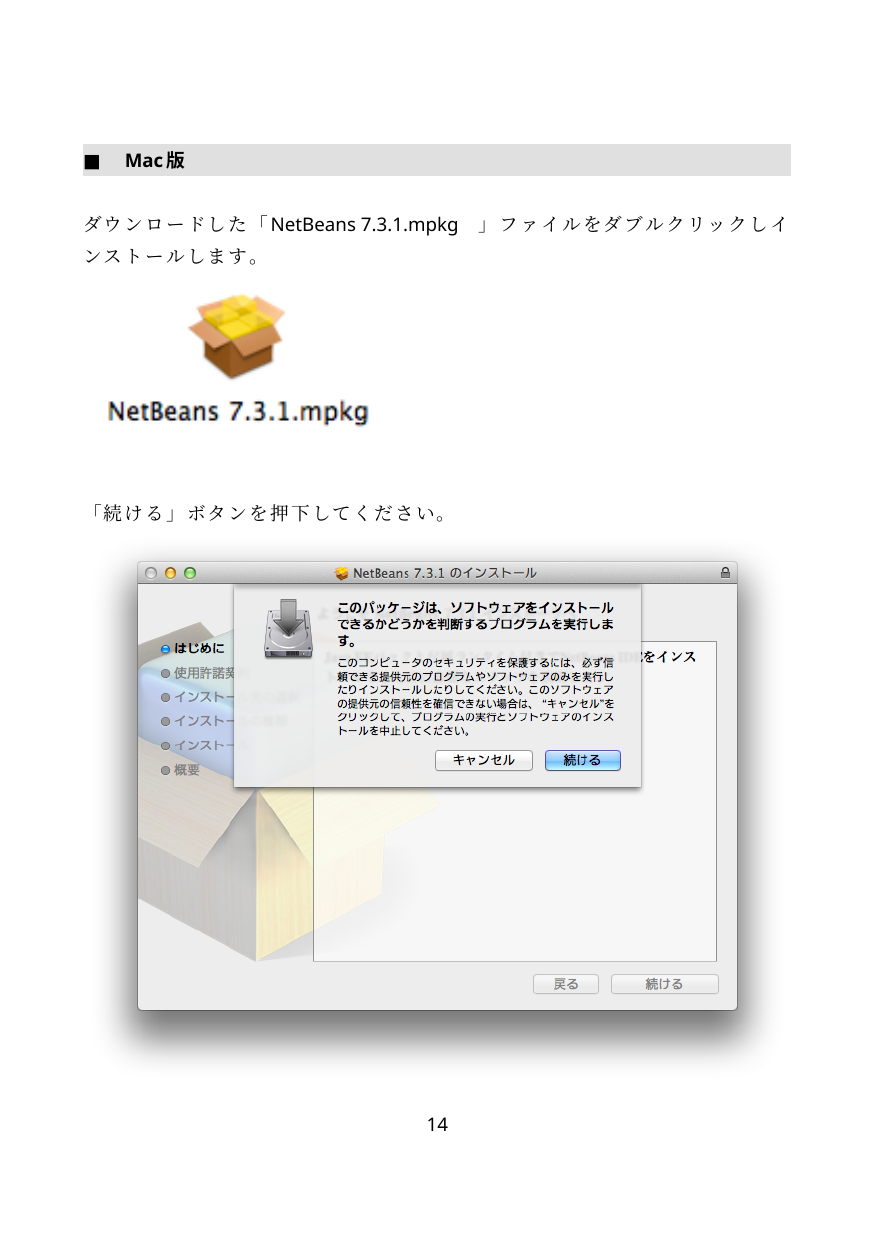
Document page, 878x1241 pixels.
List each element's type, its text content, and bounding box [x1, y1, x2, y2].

subtitle Mac版 [83, 144, 791, 176]
text 「続ける」ボタンを押下してください。 [83, 497, 791, 528]
text ダウンロードした「NetBeans 7.3.1.mpkg」ファイルをダブルクリックしインストールします。 [83, 208, 791, 272]
picture [82, 528, 792, 1086]
picture [82, 275, 517, 494]
